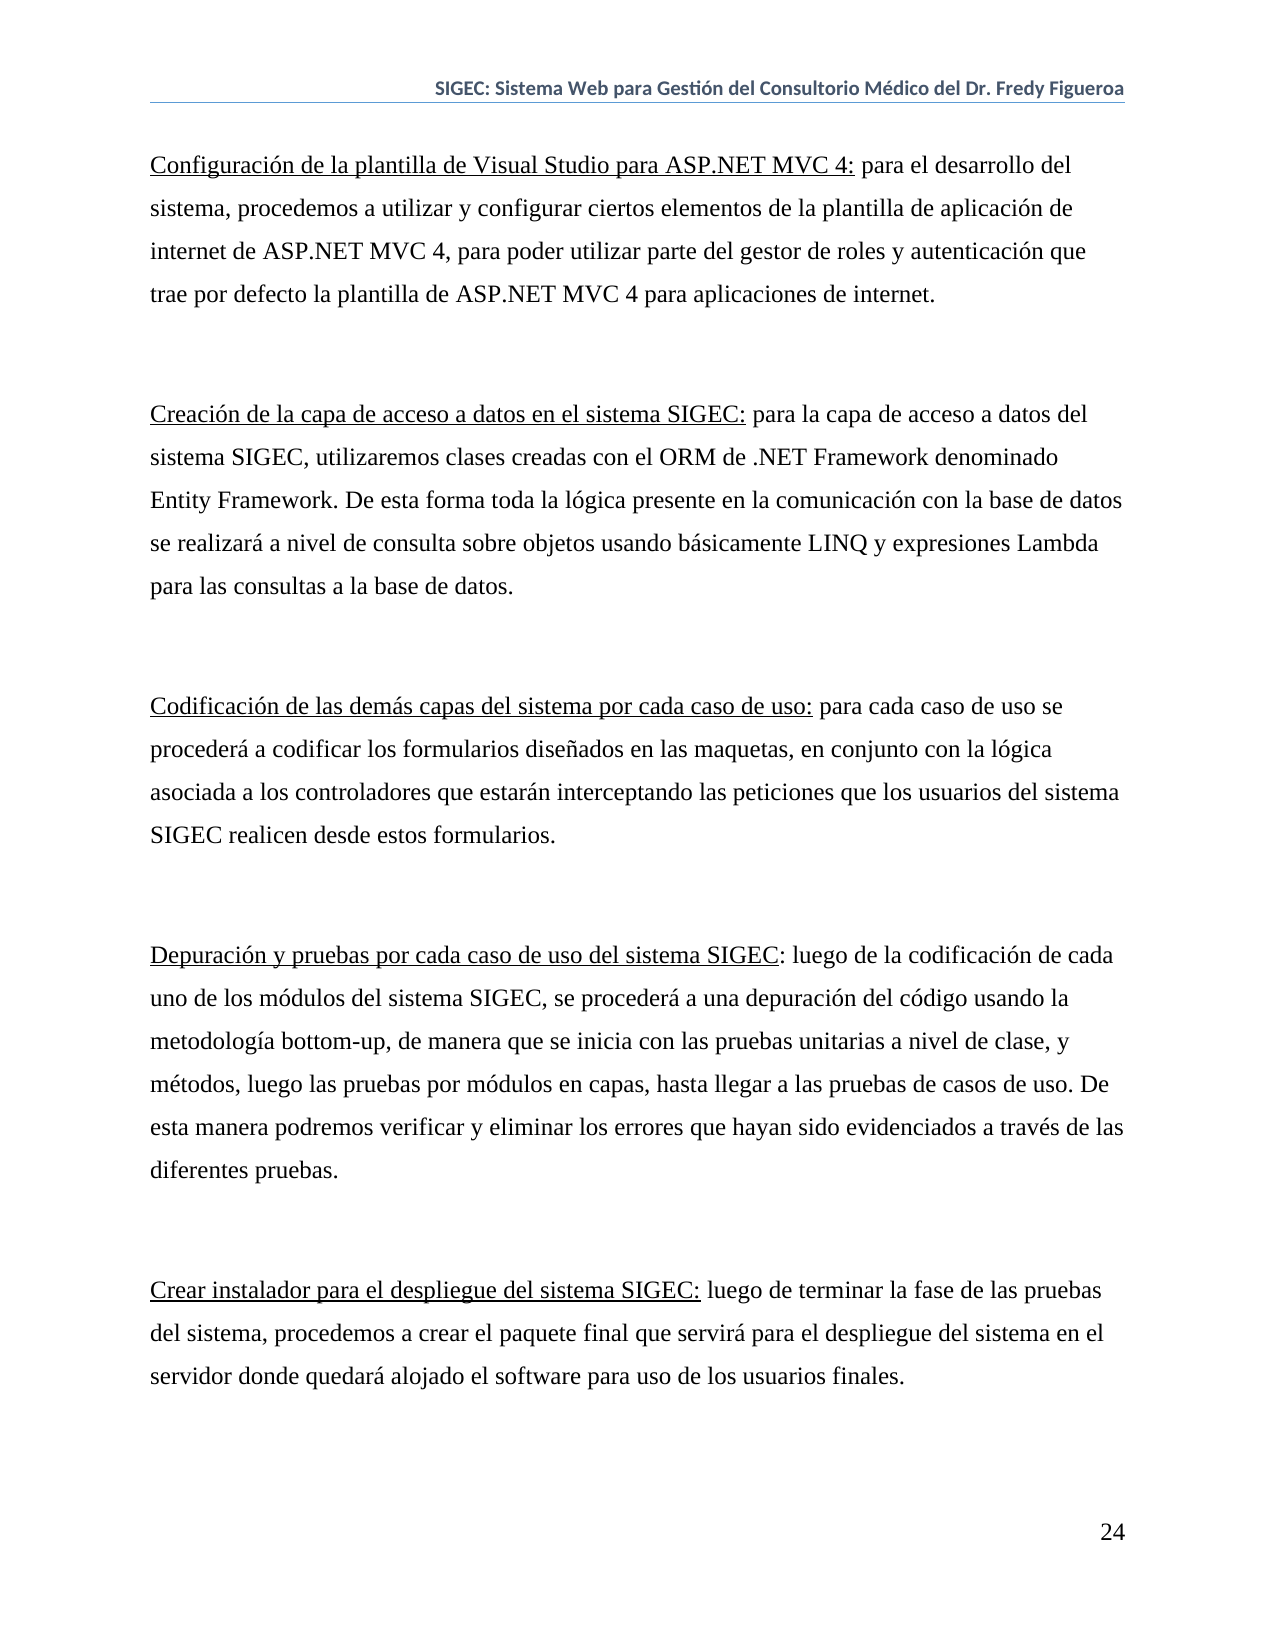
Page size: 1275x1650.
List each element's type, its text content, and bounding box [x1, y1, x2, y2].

text Crear instalador para el despliegue del sistema SIGEC: luego de terminar la fase de las pruebas del sistema, procedemos a crear el paquete final que servirá para el despliegue del sistema en el servidor donde quedará alojado el software para uso de los usuarios finales. [150, 1275, 1125, 1390]
text Creación de la capa de acceso a datos en el sistema SIGEC: para la capa de acceso a datos del sistema SIGEC, utilizaremos clases creadas con el ORM de .NET Framework denominado Entity Framework. De esta forma toda la lógica presente en la comunicación con la base de datos se realizará a nivel de consulta sobre objetos usando básicamente LINQ y expresiones Lambda para las consultas a la base de datos. [150, 399, 1125, 600]
text Depuración y pruebas por cada caso de uso del sistema SIGEC: luego de la codificación de cada uno de los módulos del sistema SIGEC, se procederá a una depuración del código usando la metodología bottom-up, de manera que se inicia con las pruebas unitarias a nivel de clase, y métodos, luego las pruebas por módulos en capas, hasta llegar a las pruebas de casos de uso. De esta manera podremos verificar y eliminar los errores que hayan sido evidenciados a través de las diferentes pruebas. [150, 940, 1125, 1184]
text Configuración de la plantilla de Visual Studio para ASP.NET MVC 4: para el desarrollo del sistema, procedemos a utilizar y configurar ciertos elementos de la plantilla de aplicación de internet de ASP.NET MVC 4, para poder utilizar parte del gestor de roles y autenticación que trae por defecto la plantilla de ASP.NET MVC 4 para aplicaciones de internet. [150, 150, 1125, 308]
text Codificación de las demás capas del sistema por cada caso de uso: para cada caso de uso se procederá a codificar los formularios diseñados en las maquetas, en conjunto con la lógica asociada a los controladores que estarán interceptando las peticiones que los usuarios del sistema SIGEC realicen desde estos formularios. [150, 691, 1125, 849]
